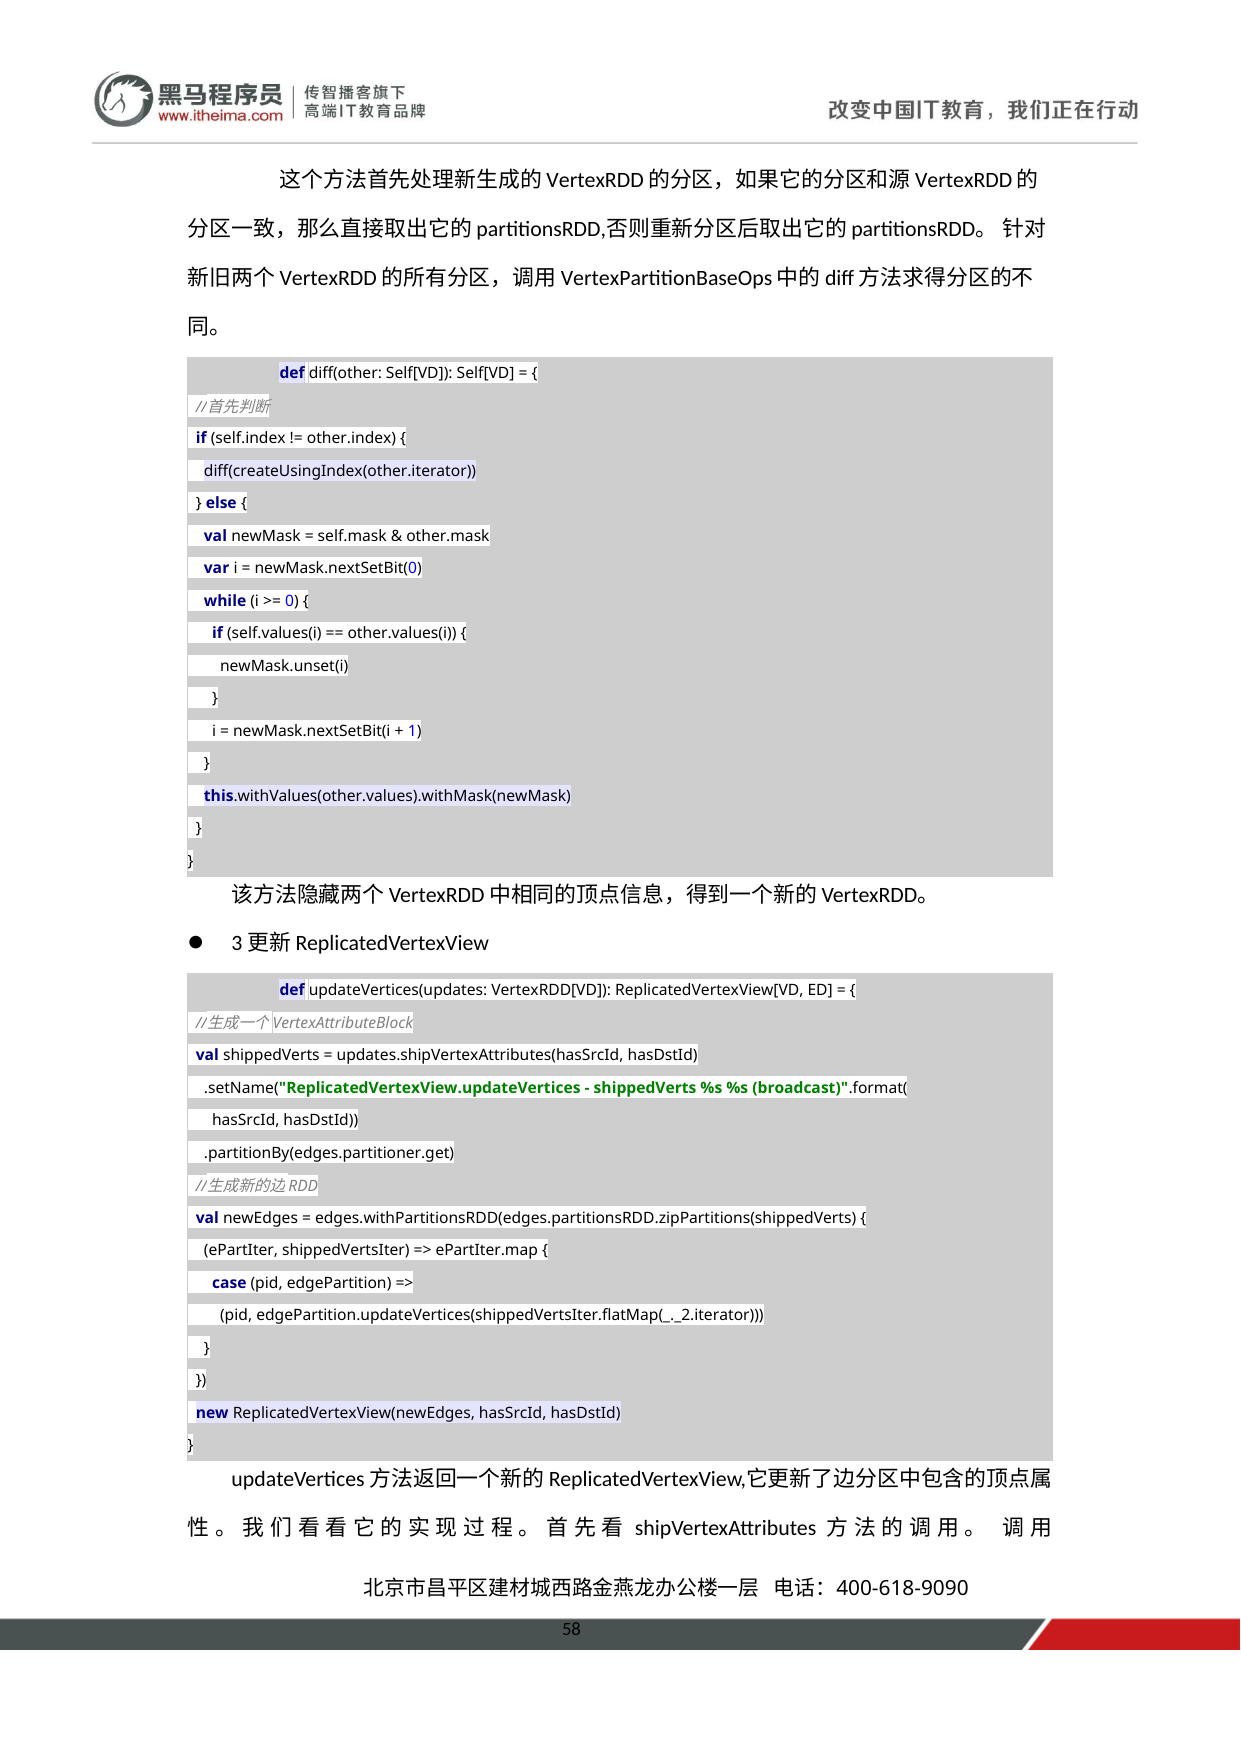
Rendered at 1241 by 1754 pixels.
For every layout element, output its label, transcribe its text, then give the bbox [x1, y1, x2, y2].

list 3 更新ReplicatedVertexView [187, 925, 1053, 957]
picture [0, 1559, 1241, 1650]
text 该方法隐藏两个VertexRDD中相同的顶点信息，得到一个新的VertexRDD。 [187, 877, 1053, 909]
text def diff(other: Self[VD]): Self[VD] = { //首先判断 if (self.index != other.index) { diff(createUsingIndex(other.iterator)) } else { val newMask = self.mask & other.mask var i = newMask.nextSetBit(0) while (i >= 0) { if (self.values(i) == other.values(i)) { newMask.unset(i) } i = newMask.nextSetBit(i + 1) } this.withValues(other.values).withMask(newMask) } } [187, 357, 1053, 877]
text 这个方法首先处理新生成的VertexRDD的分区，如果它的分区和源VertexRDD的分区一致，那么直接取出它的partitionsRDD,否则重新分区后取出它的partitionsRDD。 针对新旧两个VertexRDD的所有分区，调用VertexPartitionBaseOps中的diff方法求得分区的不同。 [187, 162, 1053, 341]
picture [0, 1, 1241, 151]
text def updateVertices(updates: VertexRDD[VD]): ReplicatedVertexView[VD, ED] = { //生成一个VertexAttributeBlock val shippedVerts = updates.shipVertexAttributes(hasSrcId, hasDstId) .setName("ReplicatedVertexView.updateVertices - shippedVerts %s %s (broadcast)".format( hasSrcId, hasDstId)) .partitionBy(edges.partitioner.get) //生成新的边RDD val newEdges = edges.withPartitionsRDD(edges.partitionsRDD.zipPartitions(shippedVerts) { (ePartIter, shippedVertsIter) => ePartIter.map { case (pid, edgePartition) => (pid, edgePartition.updateVertices(shippedVertsIter.flatMap(_._2.iterator))) } }) new ReplicatedVertexView(newEdges, hasSrcId, hasDstId) } [187, 973, 1053, 1461]
